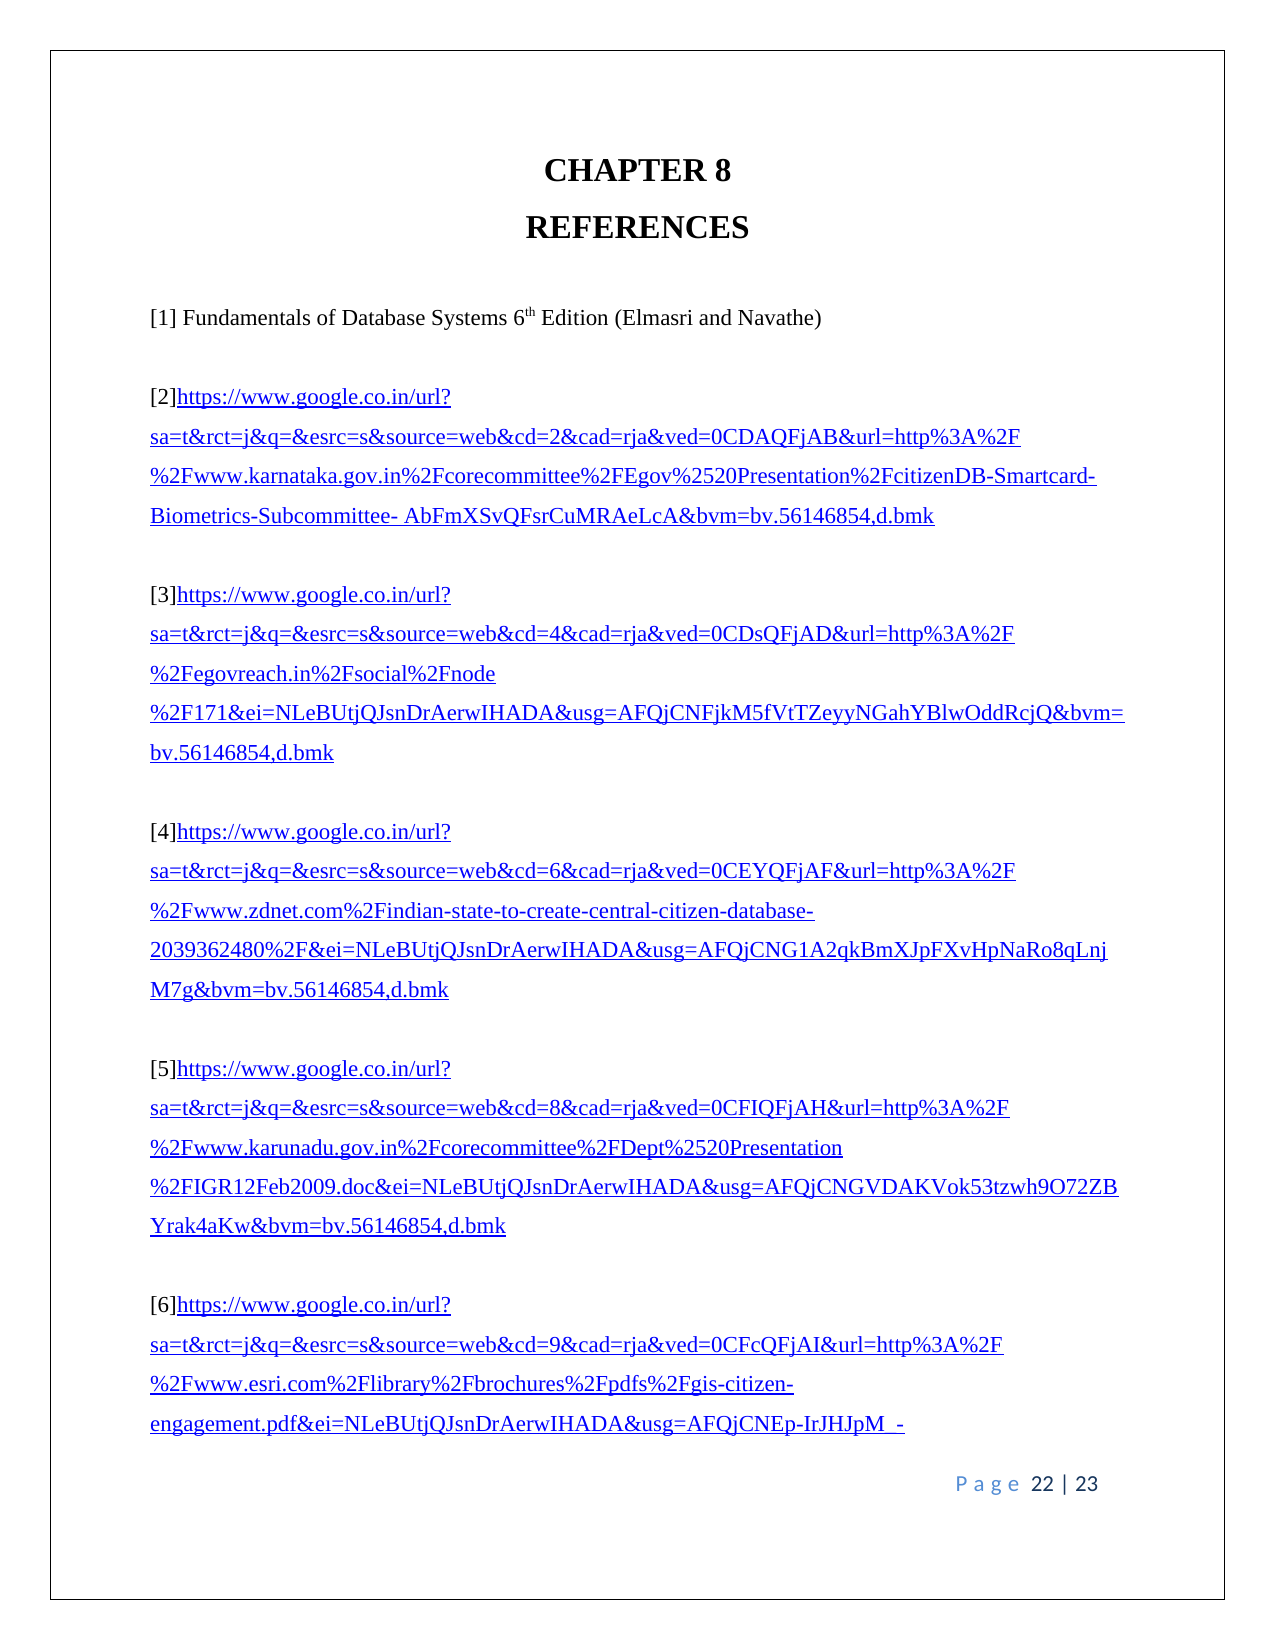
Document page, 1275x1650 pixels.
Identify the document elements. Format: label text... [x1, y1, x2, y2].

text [150, 1291, 1125, 1436]
text CHAPTER 8 [150, 150, 1125, 188]
text [2]https://www.google.co.in/url?sa=t&rct=j&q=&esrc=s&source=web&cd=2&cad=rja&ved=0CDAQFjAB&url=http%3A%2F%2Fwww.karnataka.gov.in%2Fcorecommittee%2FEgov%2520Presentation%2FcitizenDB-Smartcard-Biometrics-Subcommittee- AbFmXSvQFsrCuMRAeLcA&bvm=bv.56146854,d.bmk [150, 383, 1125, 528]
text [1] Fundamentals of Database Systems 6th Edition (Elmasri and Navathe) [150, 304, 1125, 331]
text [3]https://www.google.co.in/url?sa=t&rct=j&q=&esrc=s&source=web&cd=4&cad=rja&ved=0CDsQFjAD&url=http%3A%2F%2Fegovreach.in%2Fsocial%2Fnode%2F171&ei=NLeBUtjQJsnDrAerwIHADA&usg=AFQjCNFjkM5fVtTZeyyNGahYBlwOddRcjQ&bvm=bv.56146854,d.bmk [150, 723, 1125, 765]
text [5]https://www.google.co.in/url?sa=t&rct=j&q=&esrc=s&source=web&cd=8&cad=rja&ved=0CFIQFjAH&url=http%3A%2F%2Fwww.karunadu.gov.in%2Fcorecommittee%2FDept%2520Presentation%2FIGR12Feb2009.doc&ei=NLeBUtjQJsnDrAerwIHADA&usg=AFQjCNGVDAKVok53tzwh9O72ZBYrak4aKw&bvm=bv.56146854,d.bmk [150, 1054, 1125, 1239]
text [4]https://www.google.co.in/url?sa=t&rct=j&q=&esrc=s&source=web&cd=6&cad=rja&ved=0CEYQFjAF&url=http%3A%2F%2Fwww.zdnet.com%2Findian-state-to-create-central-citizen-database-2039362480%2F&ei=NLeBUtjQJsnDrAerwIHADA&usg=AFQjCNG1A2qkBmXJpFXvHpNaRo8qLnjM7g&bvm=bv.56146854,d.bmk [150, 818, 1125, 1002]
text REFERENCES [150, 207, 1125, 246]
text [3]https://www.google.co.in/url?sa=t&rct=j&q=&esrc=s&source=web&cd=4&cad=rja&ved=0CDsQFjAD&url=http%3A%2F%2Fegovreach.in%2Fsocial%2Fnode%2F171&ei=NLeBUtjQJsnDrAerwIHADA&usg=AFQjCNFjkM5fVtTZeyyNGahYBlwOddRcjQ&bvm=bv.56146854,d.bmk [150, 581, 1125, 722]
